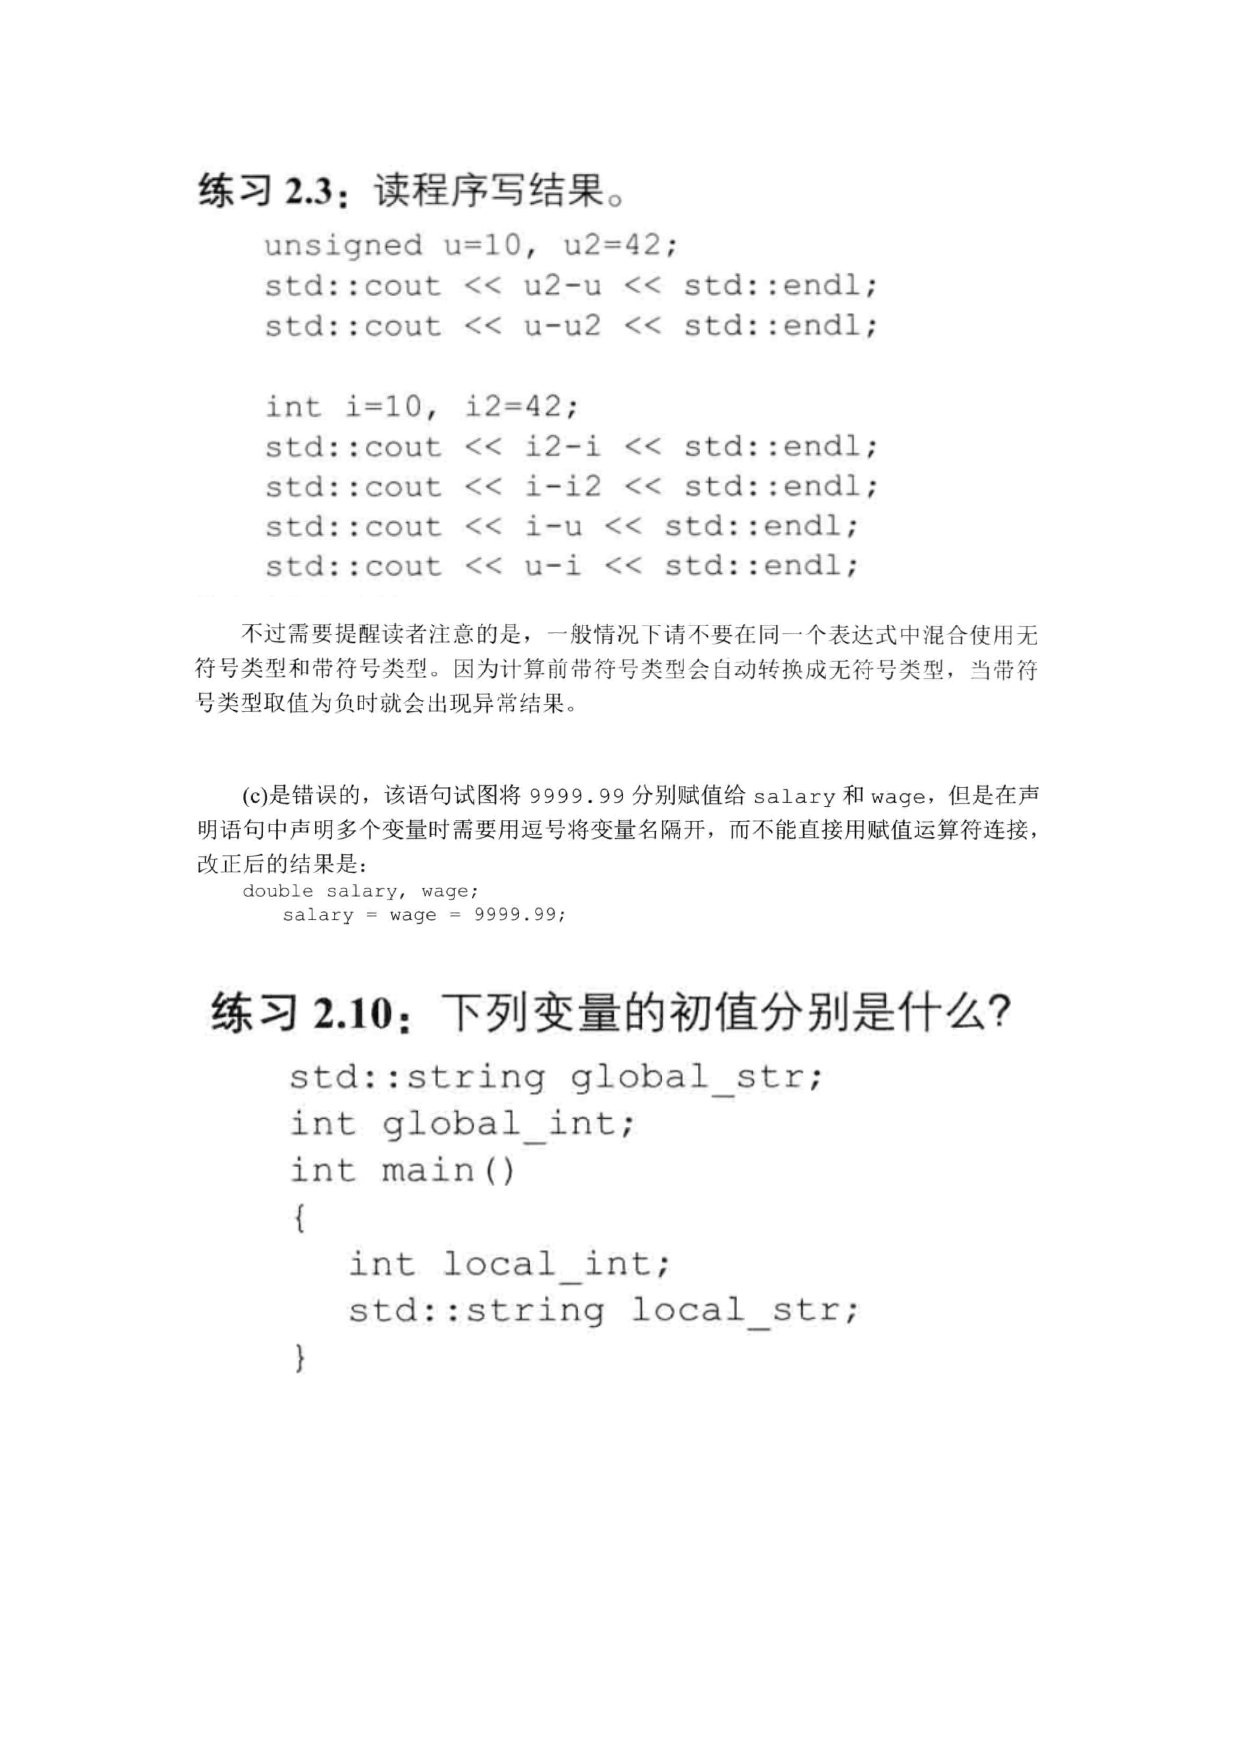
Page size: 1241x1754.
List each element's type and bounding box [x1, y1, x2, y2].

picture [187, 617, 1053, 719]
picture [187, 779, 1053, 927]
picture [187, 974, 1053, 1387]
picture [187, 162, 1053, 597]
